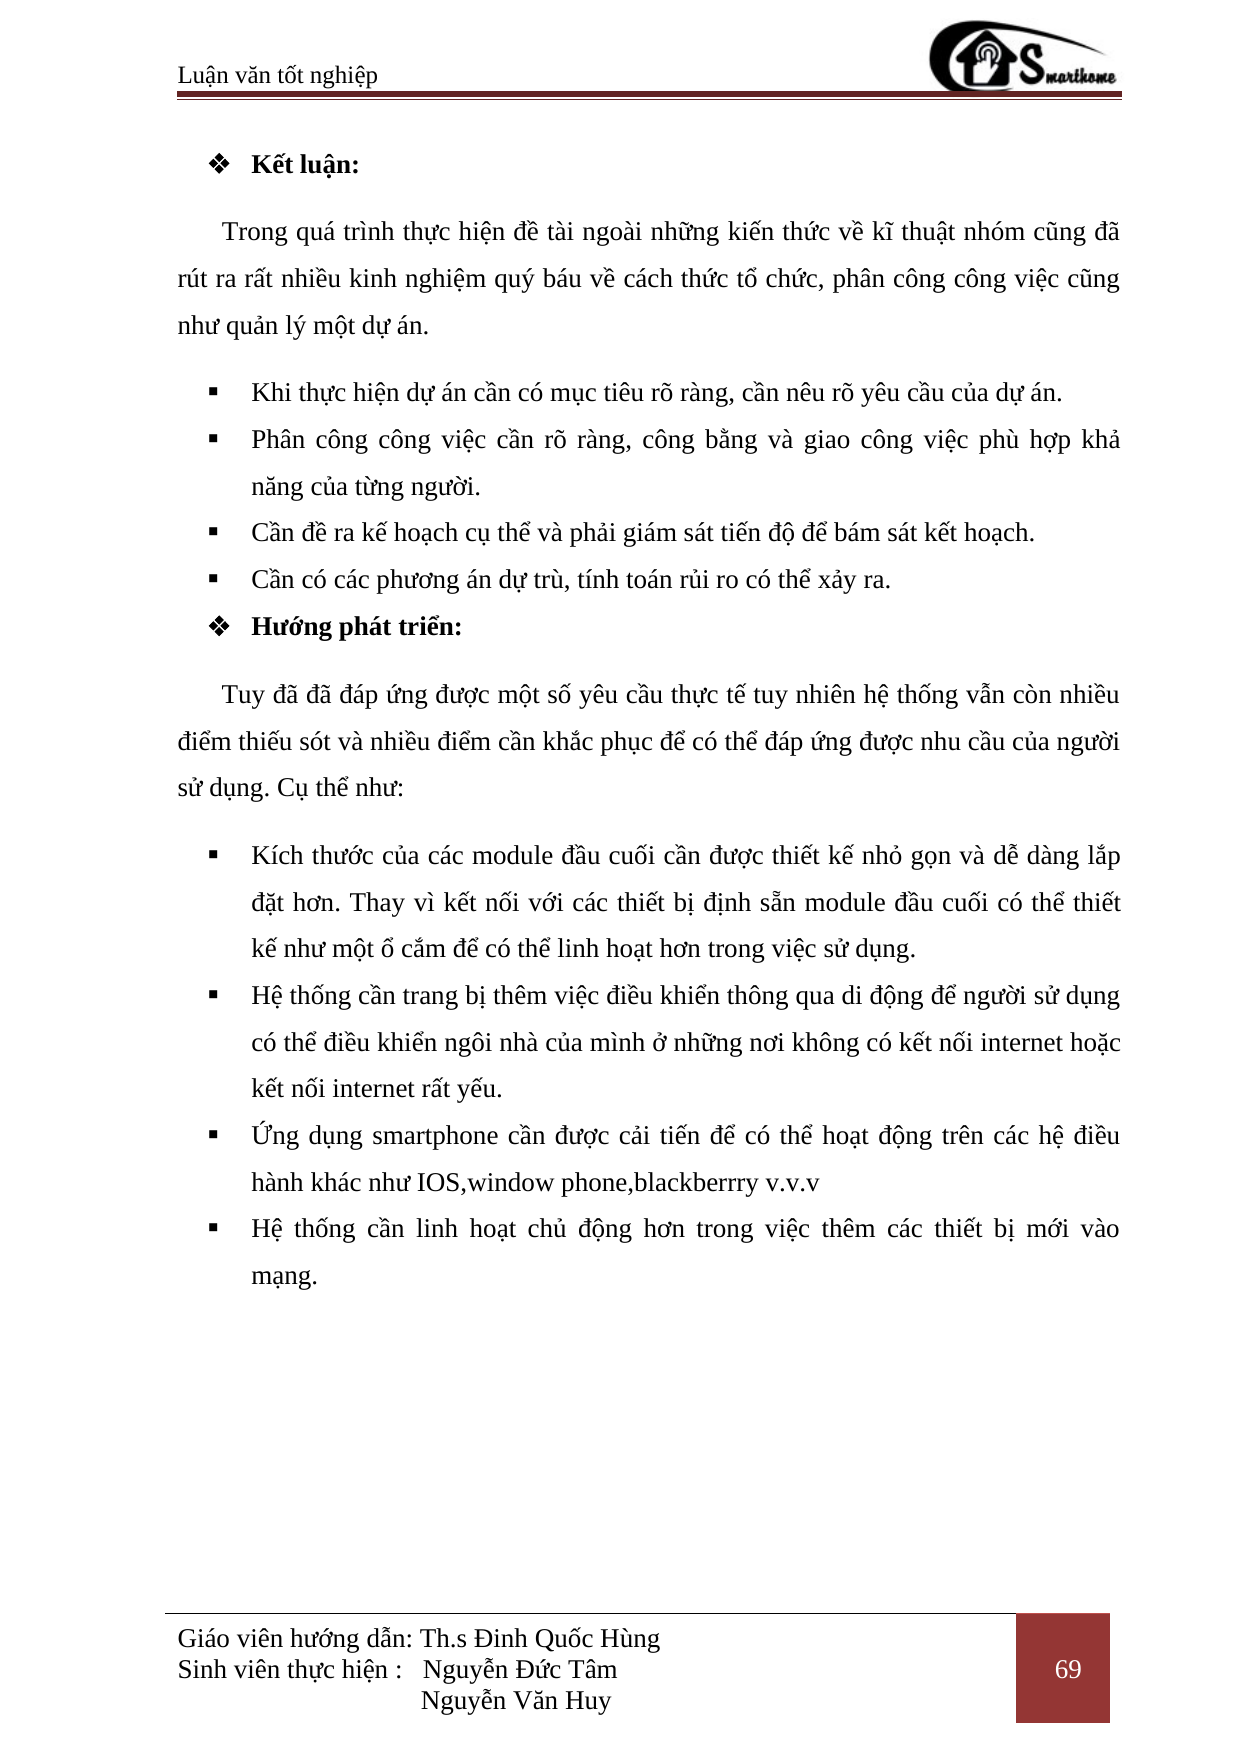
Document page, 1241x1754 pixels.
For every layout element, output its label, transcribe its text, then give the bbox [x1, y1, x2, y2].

list Hệ thống cần linh hoạt chủ động hơn trong việc thêm các thiết bị mới vào mạng. [207, 1212, 1122, 1290]
list Cần đề ra kế hoạch cụ thể và phải giám sát tiến độ để bám sát kết hoạch. [207, 517, 1122, 548]
list Kết luận: [207, 148, 1122, 179]
list Ứng dụng smartphone cần được cải tiến để có thể hoạt động trên các hệ điều hành khác như IOS,window phone,blackberrry v.v.v [207, 1119, 1122, 1197]
list Phân công công việc cần rõ ràng, công bằng và giao công việc phù hợp khả năng của từng người. [207, 423, 1122, 501]
picture [919, 18, 1125, 99]
text Trong quá trình thực hiện đề tài ngoài những kiến thức về kĩ thuật nhóm cũng đã rút ra rất nhiều kinh nghiệm quý báu về cách thức tổ chức, phân công công việc cũng như quản lý một dự án. [177, 215, 1122, 340]
list Khi thực hiện dự án cần có mục tiêu rõ ràng, cần nêu rõ yêu cầu của dự án. [207, 376, 1122, 407]
list Cần có các phương án dự trù, tính toán rủi ro có thể xảy ra. [207, 563, 1122, 595]
list Kích thước của các module đầu cuối cần được thiết kế nhỏ gọn và dễ dàng lắp đặt hơn. Thay vì kết nối với các thiết bị định sẵn module đầu cuối có thể thiết kế như một ổ cắm để có thể linh hoạt hơn trong việc sử dụng. [207, 839, 1122, 963]
list Hướng phát triển: [207, 610, 1122, 642]
list Hệ thống cần trang bị thêm việc điều khiển thông qua di động để người sử dụng có thể điều khiển ngôi nhà của mình ở những nơi không có kết nối internet hoặc kết nối internet rất yếu. [207, 979, 1122, 1103]
text Tuy đã đã đáp ứng được một số yêu cầu thực tế tuy nhiên hệ thống vẫn còn nhiều điểm thiếu sót và nhiều điểm cần khắc phục để có thể đáp ứng được nhu cầu của người sử dụng. Cụ thể như: [177, 678, 1122, 802]
